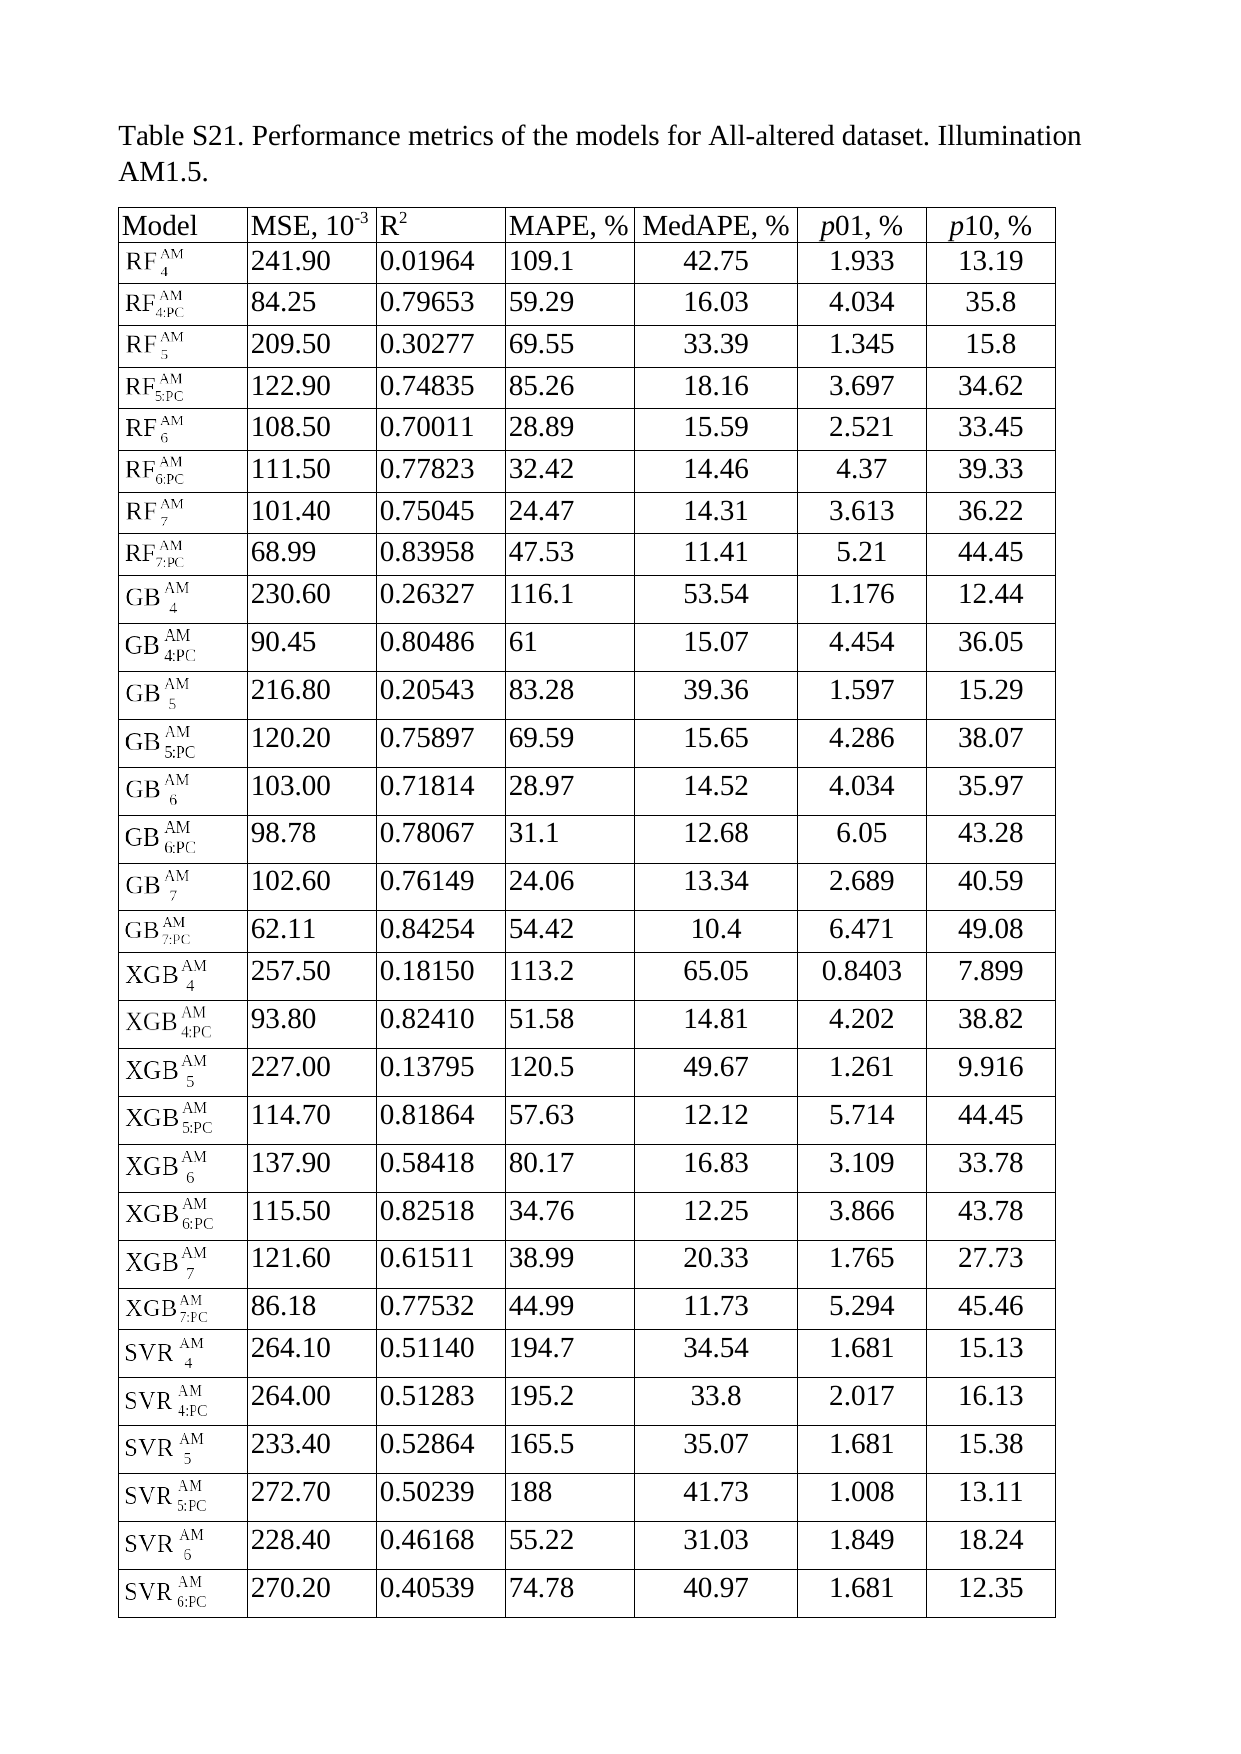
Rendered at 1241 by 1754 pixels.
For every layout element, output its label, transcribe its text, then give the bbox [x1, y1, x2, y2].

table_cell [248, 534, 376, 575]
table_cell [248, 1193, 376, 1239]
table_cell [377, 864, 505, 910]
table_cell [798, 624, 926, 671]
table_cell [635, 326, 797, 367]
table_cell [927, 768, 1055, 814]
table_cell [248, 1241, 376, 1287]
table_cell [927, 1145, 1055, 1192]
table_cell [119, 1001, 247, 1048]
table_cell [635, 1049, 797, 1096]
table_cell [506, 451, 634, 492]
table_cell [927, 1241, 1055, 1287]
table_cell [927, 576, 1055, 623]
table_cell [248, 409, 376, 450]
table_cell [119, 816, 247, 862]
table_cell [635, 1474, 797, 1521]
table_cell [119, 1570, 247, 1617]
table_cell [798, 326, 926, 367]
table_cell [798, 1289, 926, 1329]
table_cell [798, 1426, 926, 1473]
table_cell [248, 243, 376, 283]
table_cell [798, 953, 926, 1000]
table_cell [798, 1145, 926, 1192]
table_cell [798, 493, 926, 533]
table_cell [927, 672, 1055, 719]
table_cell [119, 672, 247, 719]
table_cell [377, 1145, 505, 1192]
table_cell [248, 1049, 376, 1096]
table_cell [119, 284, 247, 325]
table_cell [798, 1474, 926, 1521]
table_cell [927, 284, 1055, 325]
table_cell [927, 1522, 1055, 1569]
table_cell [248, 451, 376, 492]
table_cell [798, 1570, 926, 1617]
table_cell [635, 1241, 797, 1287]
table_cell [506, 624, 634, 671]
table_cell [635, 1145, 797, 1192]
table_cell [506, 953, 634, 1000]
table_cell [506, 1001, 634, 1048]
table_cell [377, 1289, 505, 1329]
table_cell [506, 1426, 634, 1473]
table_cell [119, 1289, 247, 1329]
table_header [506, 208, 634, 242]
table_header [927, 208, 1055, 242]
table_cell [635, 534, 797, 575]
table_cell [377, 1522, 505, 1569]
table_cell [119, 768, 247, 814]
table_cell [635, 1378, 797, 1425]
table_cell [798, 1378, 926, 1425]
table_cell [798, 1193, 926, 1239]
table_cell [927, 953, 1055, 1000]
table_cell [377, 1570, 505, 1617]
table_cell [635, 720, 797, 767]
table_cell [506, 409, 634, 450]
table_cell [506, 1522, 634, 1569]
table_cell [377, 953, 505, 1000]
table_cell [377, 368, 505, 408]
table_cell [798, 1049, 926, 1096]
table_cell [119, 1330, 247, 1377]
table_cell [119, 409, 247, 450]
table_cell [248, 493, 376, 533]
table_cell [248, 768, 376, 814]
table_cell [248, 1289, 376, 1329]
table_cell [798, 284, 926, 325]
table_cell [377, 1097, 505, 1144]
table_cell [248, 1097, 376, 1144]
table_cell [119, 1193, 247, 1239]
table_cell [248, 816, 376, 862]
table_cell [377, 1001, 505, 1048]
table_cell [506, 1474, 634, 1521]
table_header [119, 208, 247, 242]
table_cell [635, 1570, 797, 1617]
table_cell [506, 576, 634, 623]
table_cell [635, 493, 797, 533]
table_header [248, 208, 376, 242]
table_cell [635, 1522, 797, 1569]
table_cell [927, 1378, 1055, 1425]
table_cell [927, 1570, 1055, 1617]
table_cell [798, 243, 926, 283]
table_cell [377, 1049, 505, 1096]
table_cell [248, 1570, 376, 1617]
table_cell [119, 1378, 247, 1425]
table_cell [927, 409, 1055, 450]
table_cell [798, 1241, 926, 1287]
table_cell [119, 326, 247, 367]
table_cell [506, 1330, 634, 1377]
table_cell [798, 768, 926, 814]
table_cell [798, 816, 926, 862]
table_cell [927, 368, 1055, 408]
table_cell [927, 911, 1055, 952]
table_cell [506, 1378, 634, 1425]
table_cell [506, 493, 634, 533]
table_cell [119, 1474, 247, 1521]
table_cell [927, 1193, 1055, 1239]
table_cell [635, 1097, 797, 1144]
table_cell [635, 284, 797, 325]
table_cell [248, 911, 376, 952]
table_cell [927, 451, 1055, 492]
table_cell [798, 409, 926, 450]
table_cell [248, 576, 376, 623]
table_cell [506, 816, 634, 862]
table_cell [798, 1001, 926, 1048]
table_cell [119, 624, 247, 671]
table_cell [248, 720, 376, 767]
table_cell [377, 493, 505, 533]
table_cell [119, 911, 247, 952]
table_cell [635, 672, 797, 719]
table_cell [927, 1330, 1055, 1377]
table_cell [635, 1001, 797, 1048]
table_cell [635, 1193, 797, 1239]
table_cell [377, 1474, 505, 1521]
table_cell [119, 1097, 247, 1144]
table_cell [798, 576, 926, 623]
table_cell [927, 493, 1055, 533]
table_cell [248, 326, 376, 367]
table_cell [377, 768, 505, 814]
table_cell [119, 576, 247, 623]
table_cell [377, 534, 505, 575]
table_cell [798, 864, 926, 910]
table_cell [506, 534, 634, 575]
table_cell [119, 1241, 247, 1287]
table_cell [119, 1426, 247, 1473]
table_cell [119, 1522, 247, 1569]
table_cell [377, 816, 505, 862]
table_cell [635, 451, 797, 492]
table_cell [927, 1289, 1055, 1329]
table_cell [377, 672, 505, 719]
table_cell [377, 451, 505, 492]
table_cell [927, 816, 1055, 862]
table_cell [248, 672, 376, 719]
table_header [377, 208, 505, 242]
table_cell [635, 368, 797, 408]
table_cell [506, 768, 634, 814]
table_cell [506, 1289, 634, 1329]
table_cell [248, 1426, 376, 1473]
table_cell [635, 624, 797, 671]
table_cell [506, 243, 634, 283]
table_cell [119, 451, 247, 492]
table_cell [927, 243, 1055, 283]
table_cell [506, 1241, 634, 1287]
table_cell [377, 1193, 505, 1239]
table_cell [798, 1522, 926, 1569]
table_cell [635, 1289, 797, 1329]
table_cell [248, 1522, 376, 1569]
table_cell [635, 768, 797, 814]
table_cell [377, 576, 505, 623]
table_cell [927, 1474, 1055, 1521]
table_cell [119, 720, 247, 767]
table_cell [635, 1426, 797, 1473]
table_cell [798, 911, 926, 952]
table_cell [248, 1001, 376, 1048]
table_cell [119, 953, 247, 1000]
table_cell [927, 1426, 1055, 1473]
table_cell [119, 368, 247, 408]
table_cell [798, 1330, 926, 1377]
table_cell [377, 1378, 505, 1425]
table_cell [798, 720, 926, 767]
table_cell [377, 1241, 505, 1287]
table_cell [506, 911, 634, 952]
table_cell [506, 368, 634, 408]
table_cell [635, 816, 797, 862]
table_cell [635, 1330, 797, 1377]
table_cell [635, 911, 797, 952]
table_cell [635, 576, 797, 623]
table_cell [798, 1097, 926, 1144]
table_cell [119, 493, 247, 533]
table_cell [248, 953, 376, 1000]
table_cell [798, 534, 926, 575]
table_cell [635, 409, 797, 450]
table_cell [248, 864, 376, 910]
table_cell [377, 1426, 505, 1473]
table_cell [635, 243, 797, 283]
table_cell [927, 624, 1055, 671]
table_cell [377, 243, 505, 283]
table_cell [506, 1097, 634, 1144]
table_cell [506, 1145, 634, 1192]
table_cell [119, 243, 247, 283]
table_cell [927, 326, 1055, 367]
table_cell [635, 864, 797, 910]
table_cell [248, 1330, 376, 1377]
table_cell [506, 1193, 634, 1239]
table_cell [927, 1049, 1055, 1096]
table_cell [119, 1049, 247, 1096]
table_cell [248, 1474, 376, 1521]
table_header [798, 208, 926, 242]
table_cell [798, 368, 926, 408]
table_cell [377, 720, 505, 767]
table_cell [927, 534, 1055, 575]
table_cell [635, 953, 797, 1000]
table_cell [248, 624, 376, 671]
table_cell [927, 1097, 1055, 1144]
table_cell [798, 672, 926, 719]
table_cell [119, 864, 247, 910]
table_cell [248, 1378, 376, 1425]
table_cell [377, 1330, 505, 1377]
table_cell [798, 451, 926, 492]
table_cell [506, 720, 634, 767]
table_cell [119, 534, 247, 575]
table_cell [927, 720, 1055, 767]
text Table S21. Performance metrics of the models for All-altered dataset. Illumination AM1.5. [118, 118, 1152, 188]
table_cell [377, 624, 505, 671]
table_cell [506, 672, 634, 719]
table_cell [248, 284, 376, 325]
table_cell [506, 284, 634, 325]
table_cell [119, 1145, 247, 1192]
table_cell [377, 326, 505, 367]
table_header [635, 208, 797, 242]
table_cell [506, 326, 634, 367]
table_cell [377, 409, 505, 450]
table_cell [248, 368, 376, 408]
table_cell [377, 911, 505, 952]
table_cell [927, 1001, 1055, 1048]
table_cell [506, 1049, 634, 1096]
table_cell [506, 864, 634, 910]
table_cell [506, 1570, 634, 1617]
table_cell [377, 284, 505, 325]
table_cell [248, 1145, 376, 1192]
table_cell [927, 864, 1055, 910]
